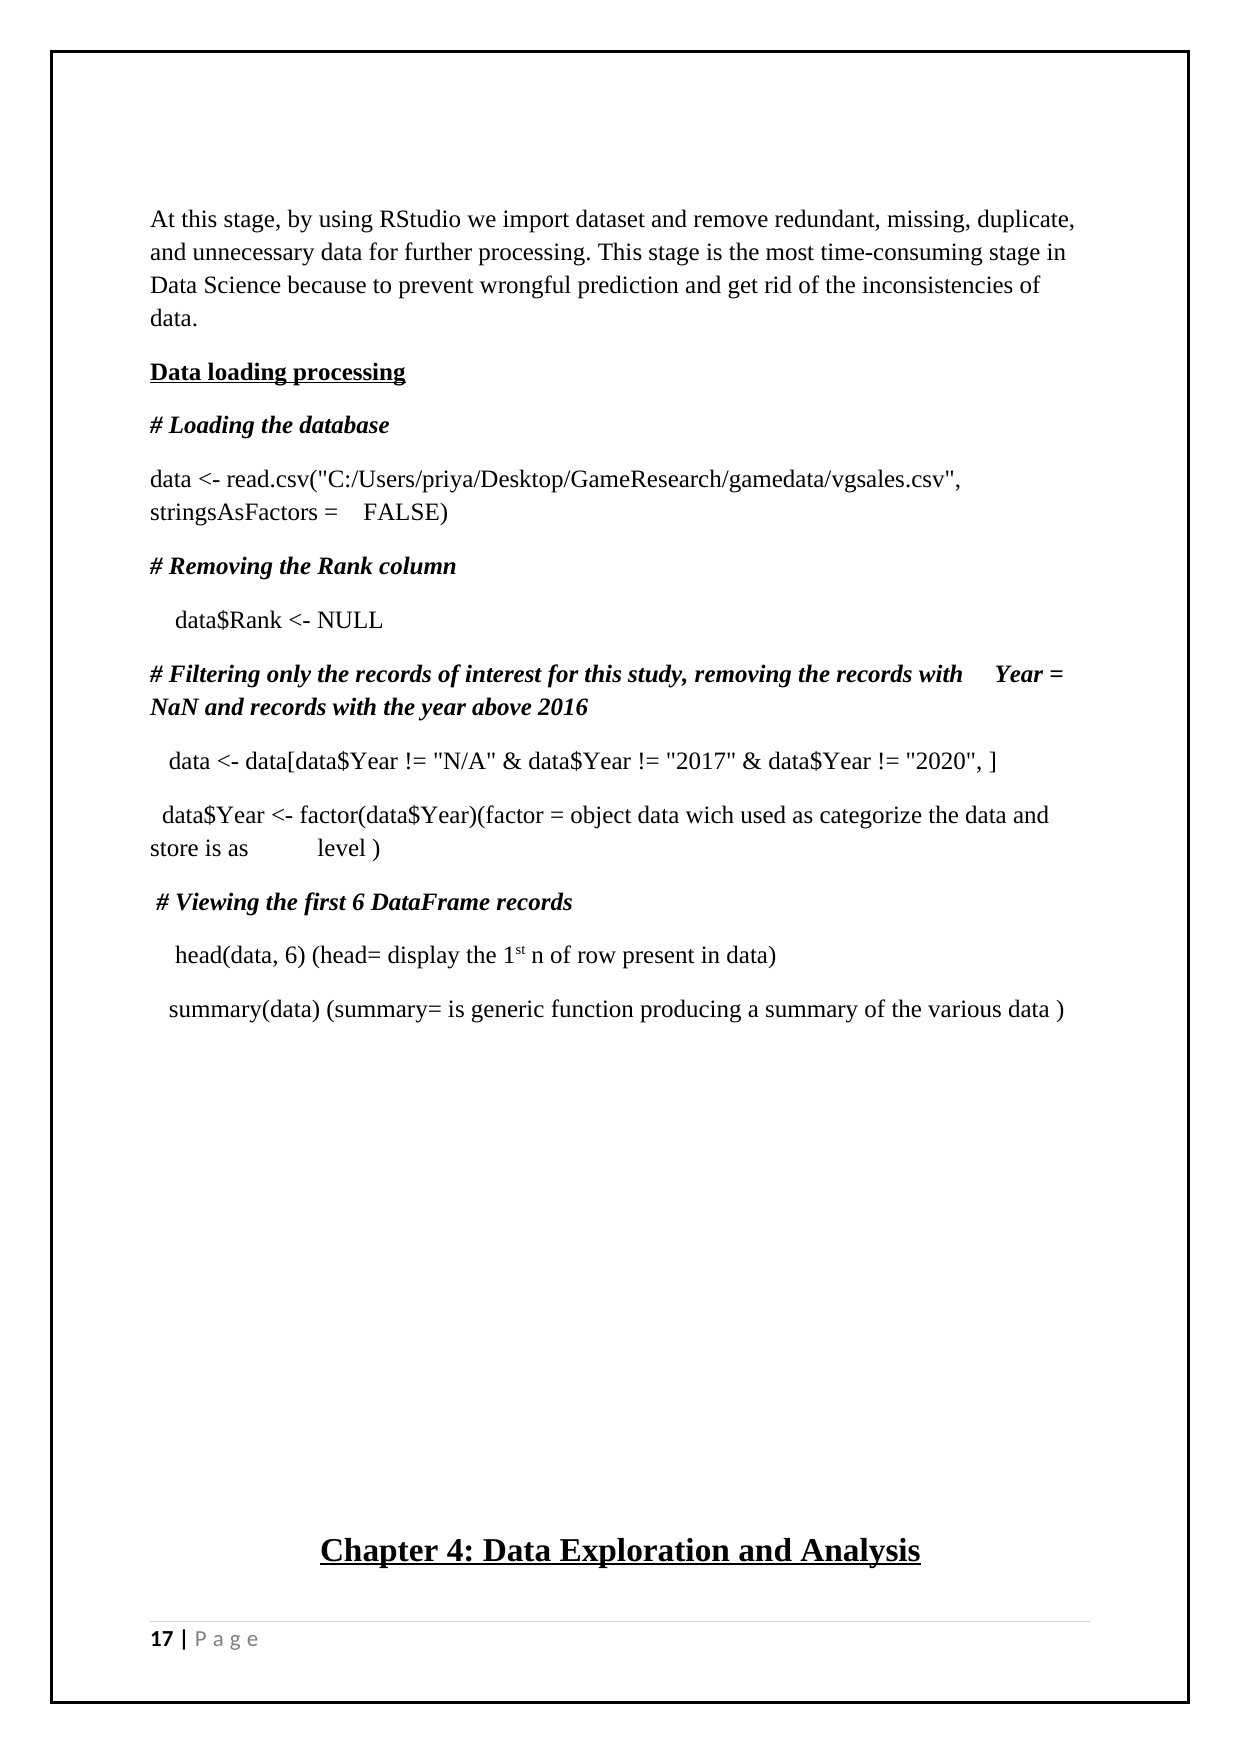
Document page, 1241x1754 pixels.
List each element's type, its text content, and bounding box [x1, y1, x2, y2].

text # Filtering only the records of interest for this study, removing the records with Year = NaN and records with the year above 2016 [150, 659, 1090, 721]
text data$Year <- factor(data$Year)(factor = object data wich used as categorize the data and store is as level ) [150, 800, 1090, 862]
text # Viewing the first 6 DataFrame records [150, 887, 1090, 915]
text summary(data) (summary= is generic function producing a summary of the various data ) [150, 994, 1090, 1023]
text data <- read.csv("C:/Users/priya/Desktop/GameResearch/gamedata/vgsales.csv", stringsAsFactors = FALSE) [150, 464, 1090, 526]
text data$Rank <- NULL [150, 605, 1090, 634]
text # Removing the Rank column [150, 551, 1090, 580]
text head(data, 6) (head= display the 1st n of row present in data) [150, 941, 1090, 969]
text # Loading the database [150, 411, 1090, 439]
text data <- data[data$Year != "N/A" & data$Year != "2017" & data$Year != "2020", ] [150, 746, 1090, 775]
text At this stage, by using RStudio we import dataset and remove redundant, missing, duplicate, and unnecessary data for further processing. This stage is the most time-consuming stage in Data Science because to prevent wrongful prediction and get rid of the inconsistencies of data. [150, 204, 1090, 332]
text Data loading processing [150, 357, 1090, 386]
text Chapter 4: Data Exploration and Analysis [150, 1530, 1090, 1568]
